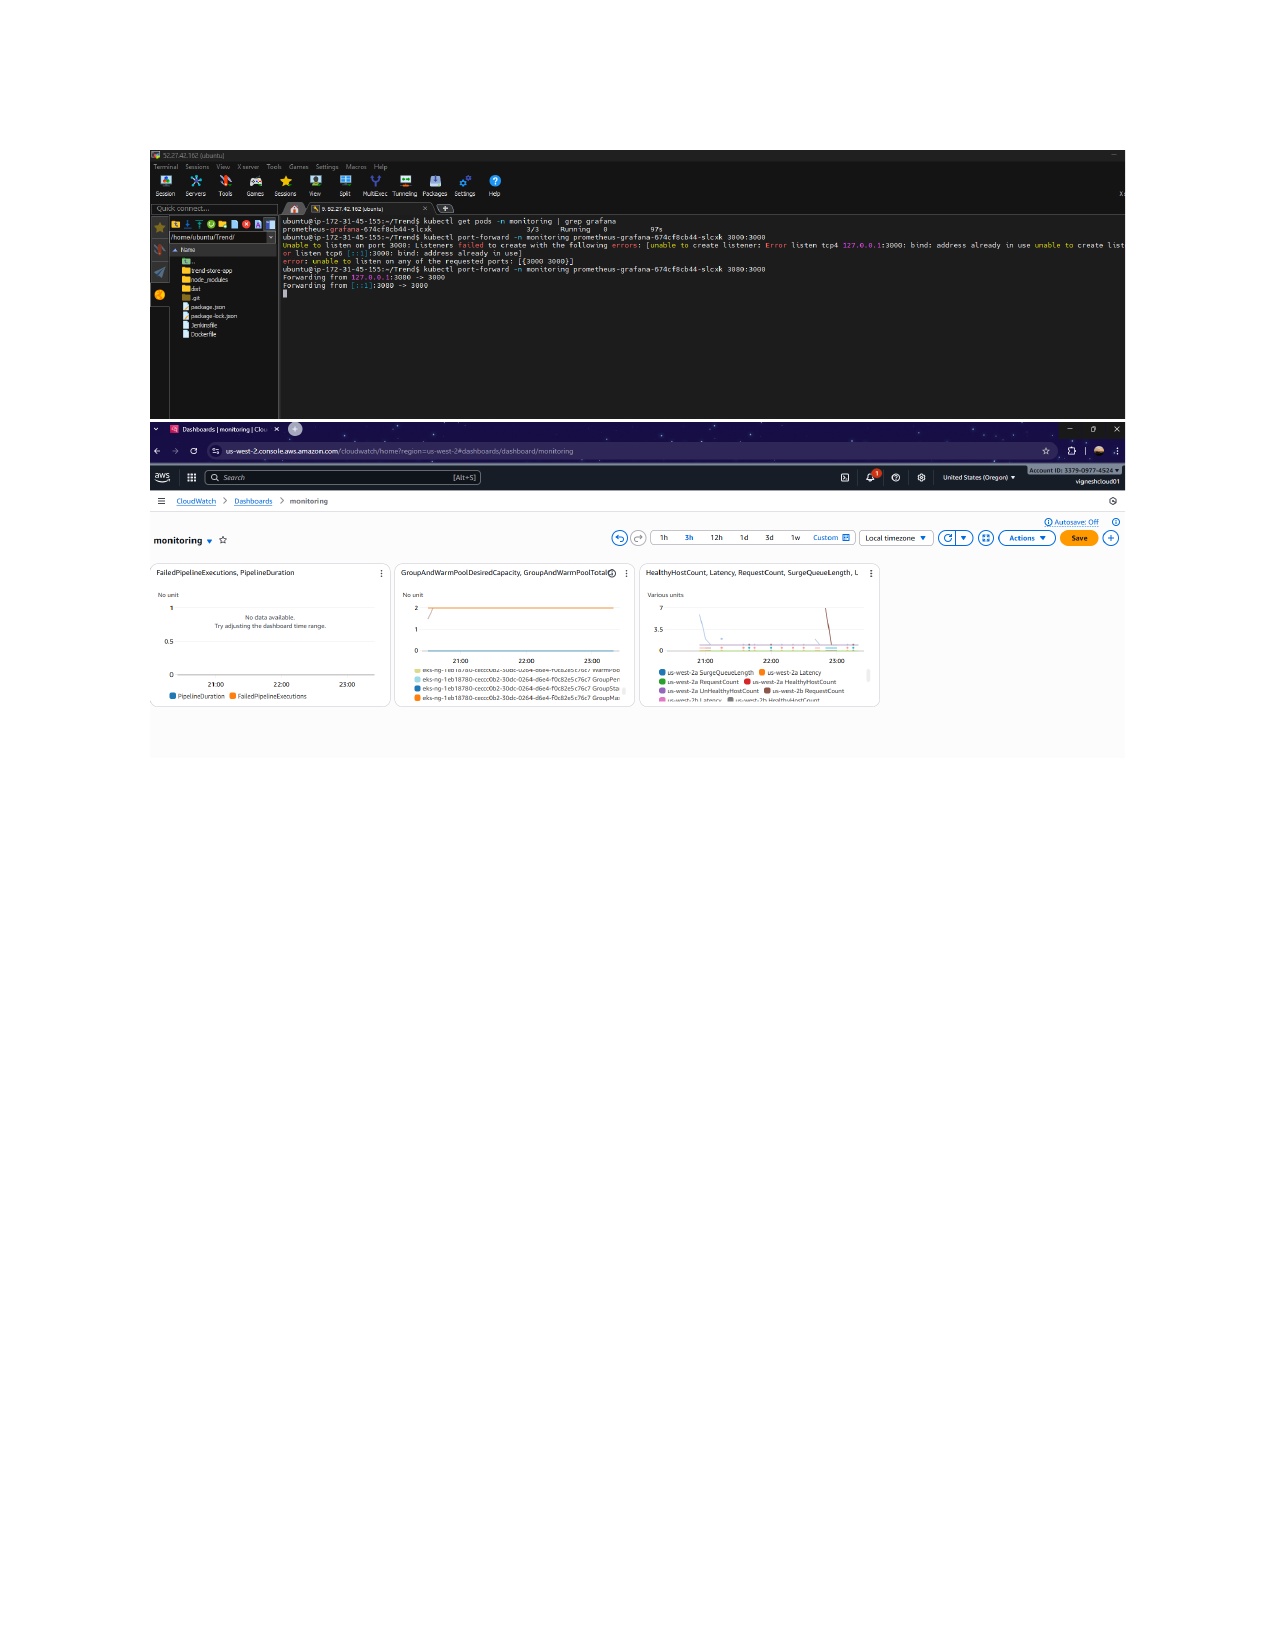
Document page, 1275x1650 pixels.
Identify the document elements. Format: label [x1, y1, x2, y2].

picture [150, 150, 1125, 419]
picture [150, 422, 1125, 758]
